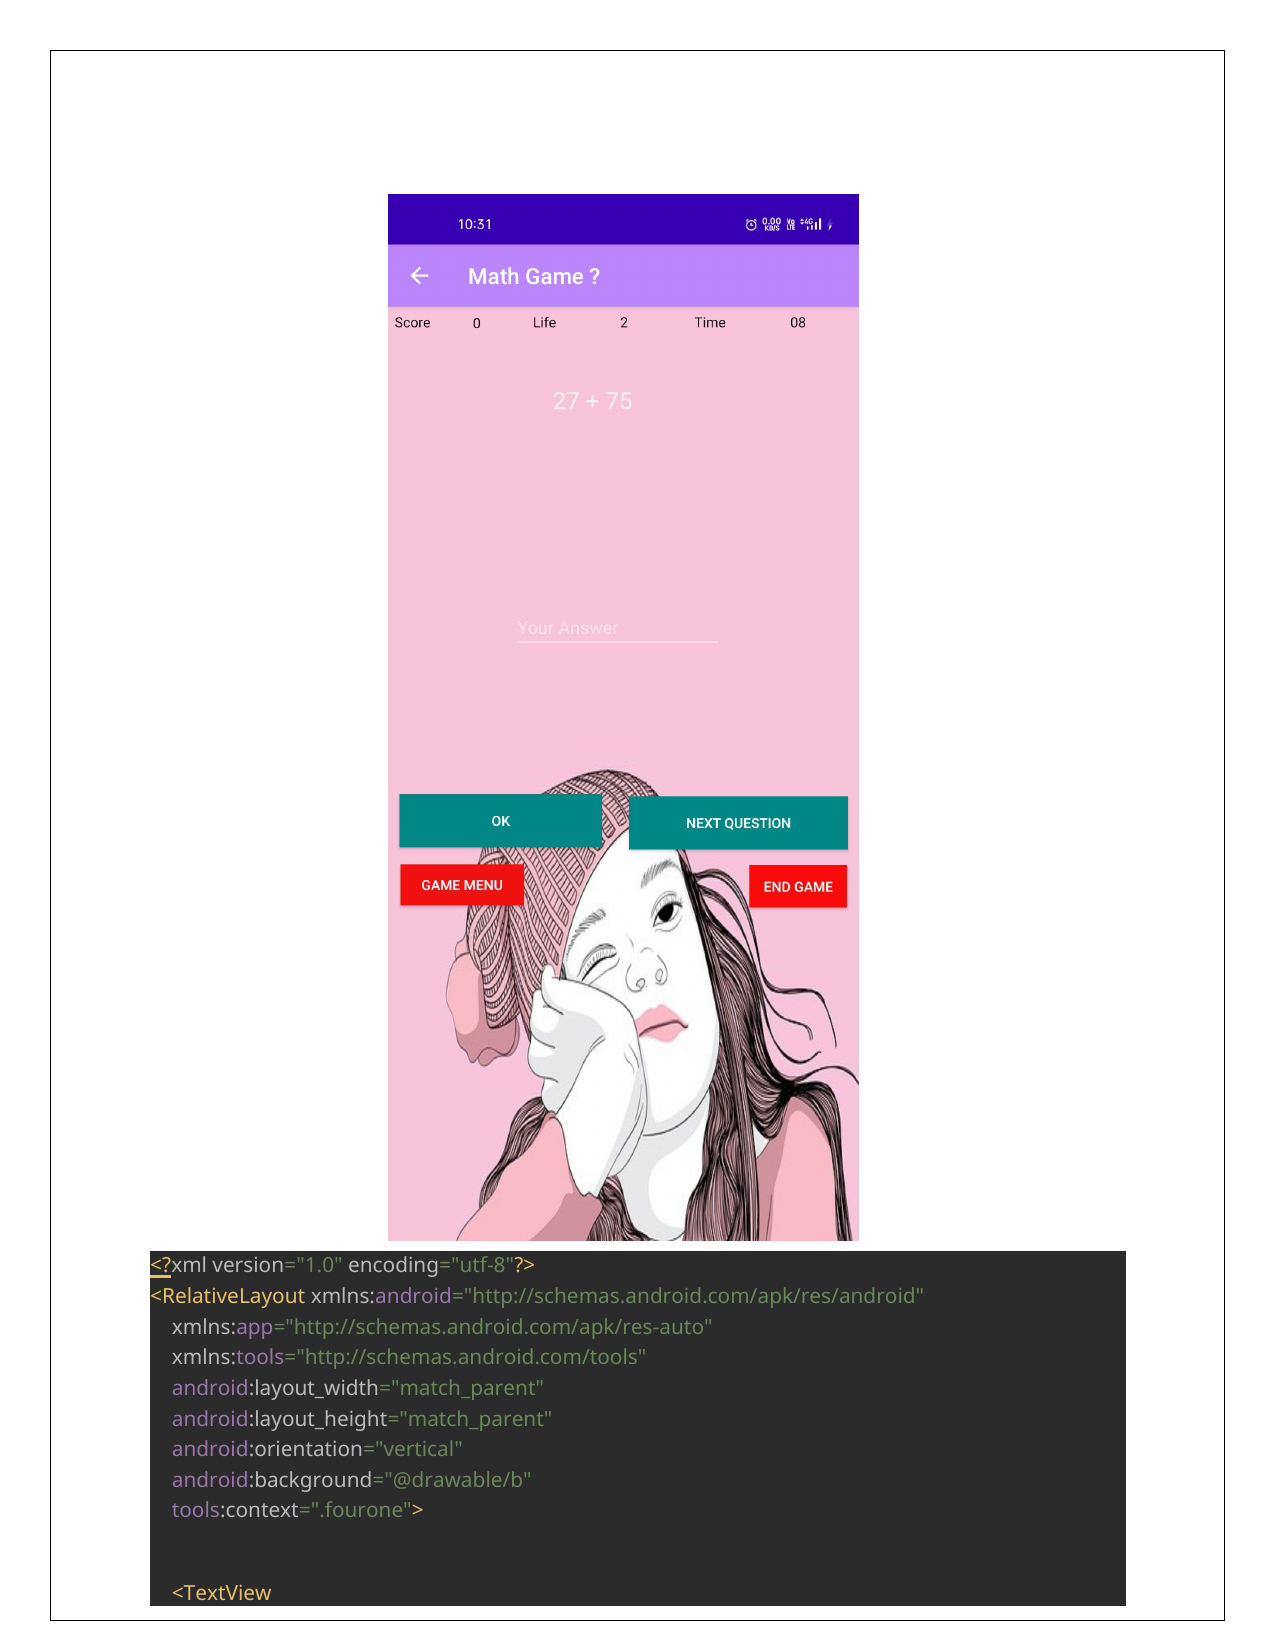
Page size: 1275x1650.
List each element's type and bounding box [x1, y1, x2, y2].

text [150, 1251, 1126, 1606]
picture [388, 194, 859, 1241]
